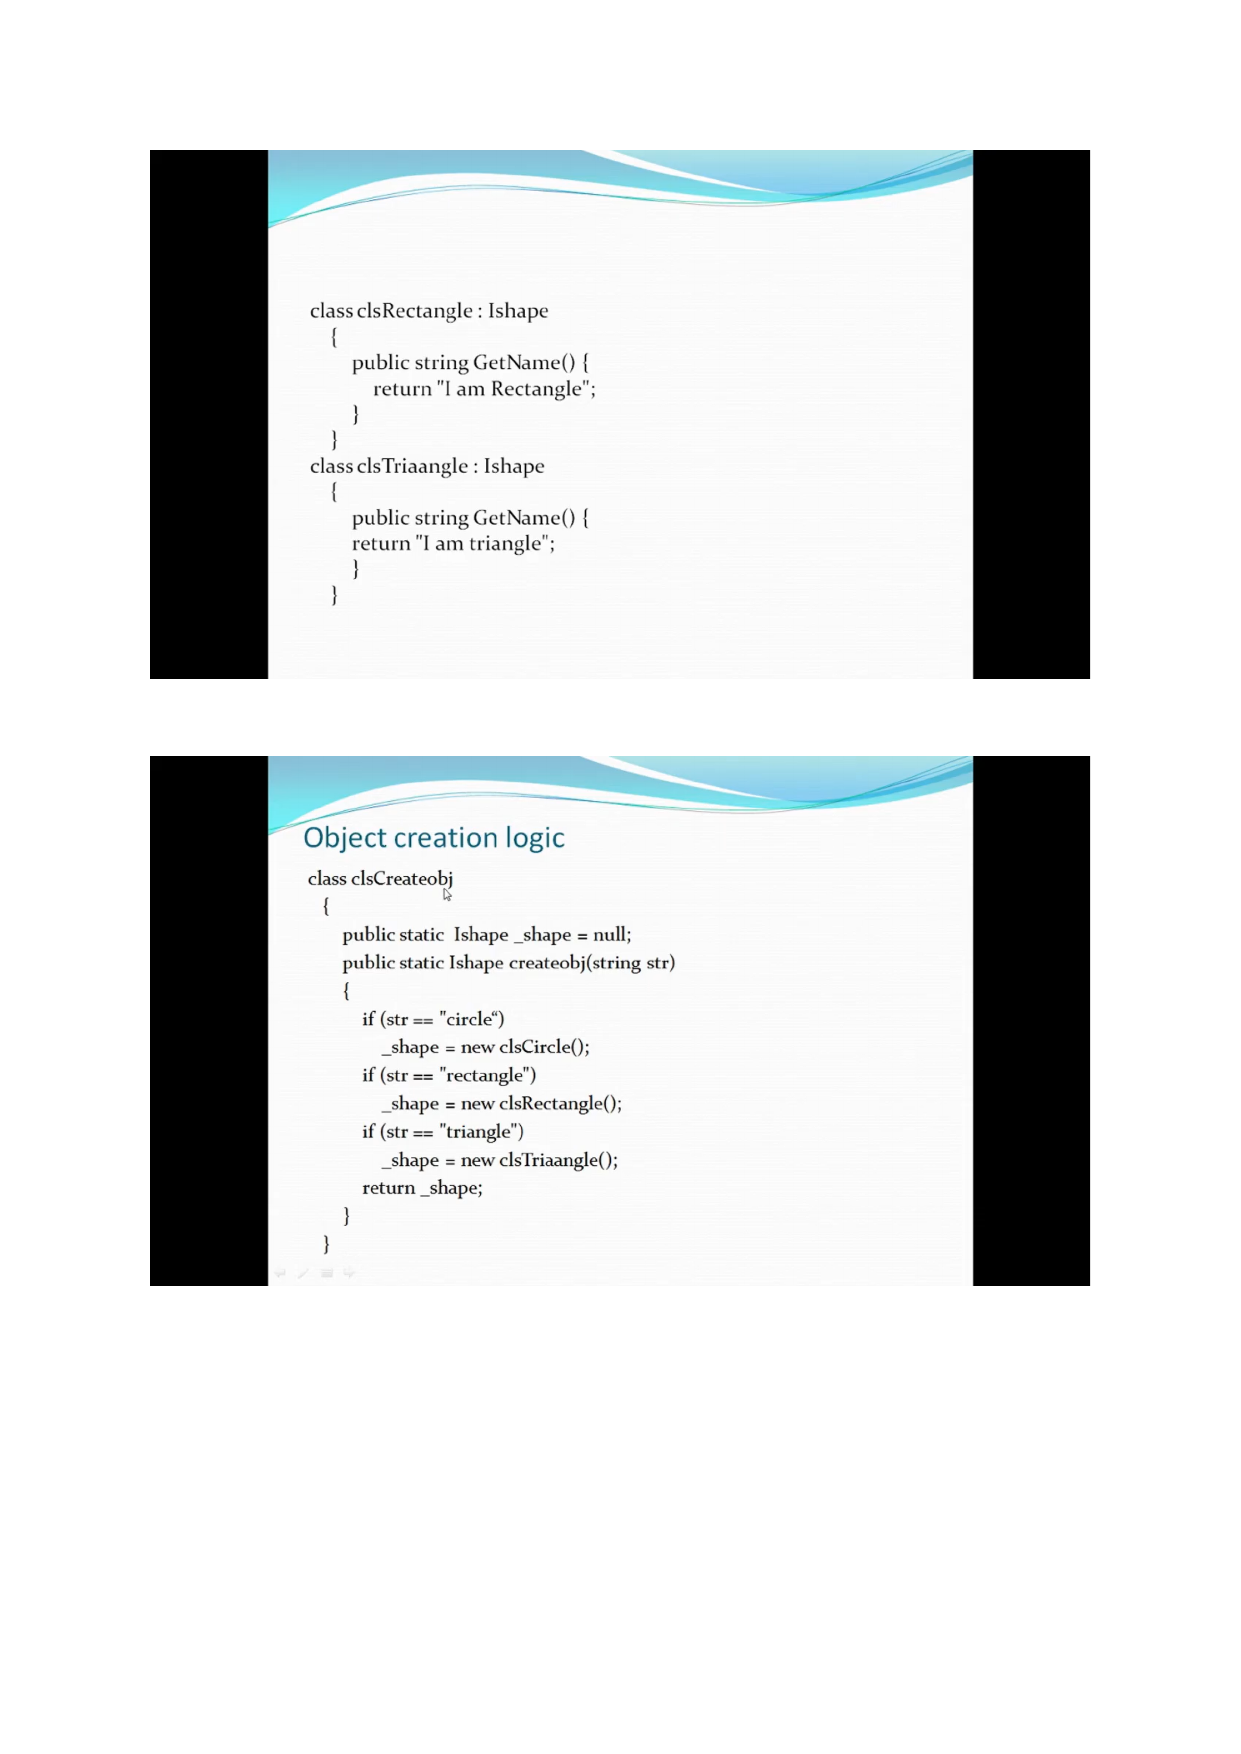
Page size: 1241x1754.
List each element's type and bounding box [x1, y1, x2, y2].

picture [150, 150, 1091, 679]
picture [150, 756, 1091, 1286]
